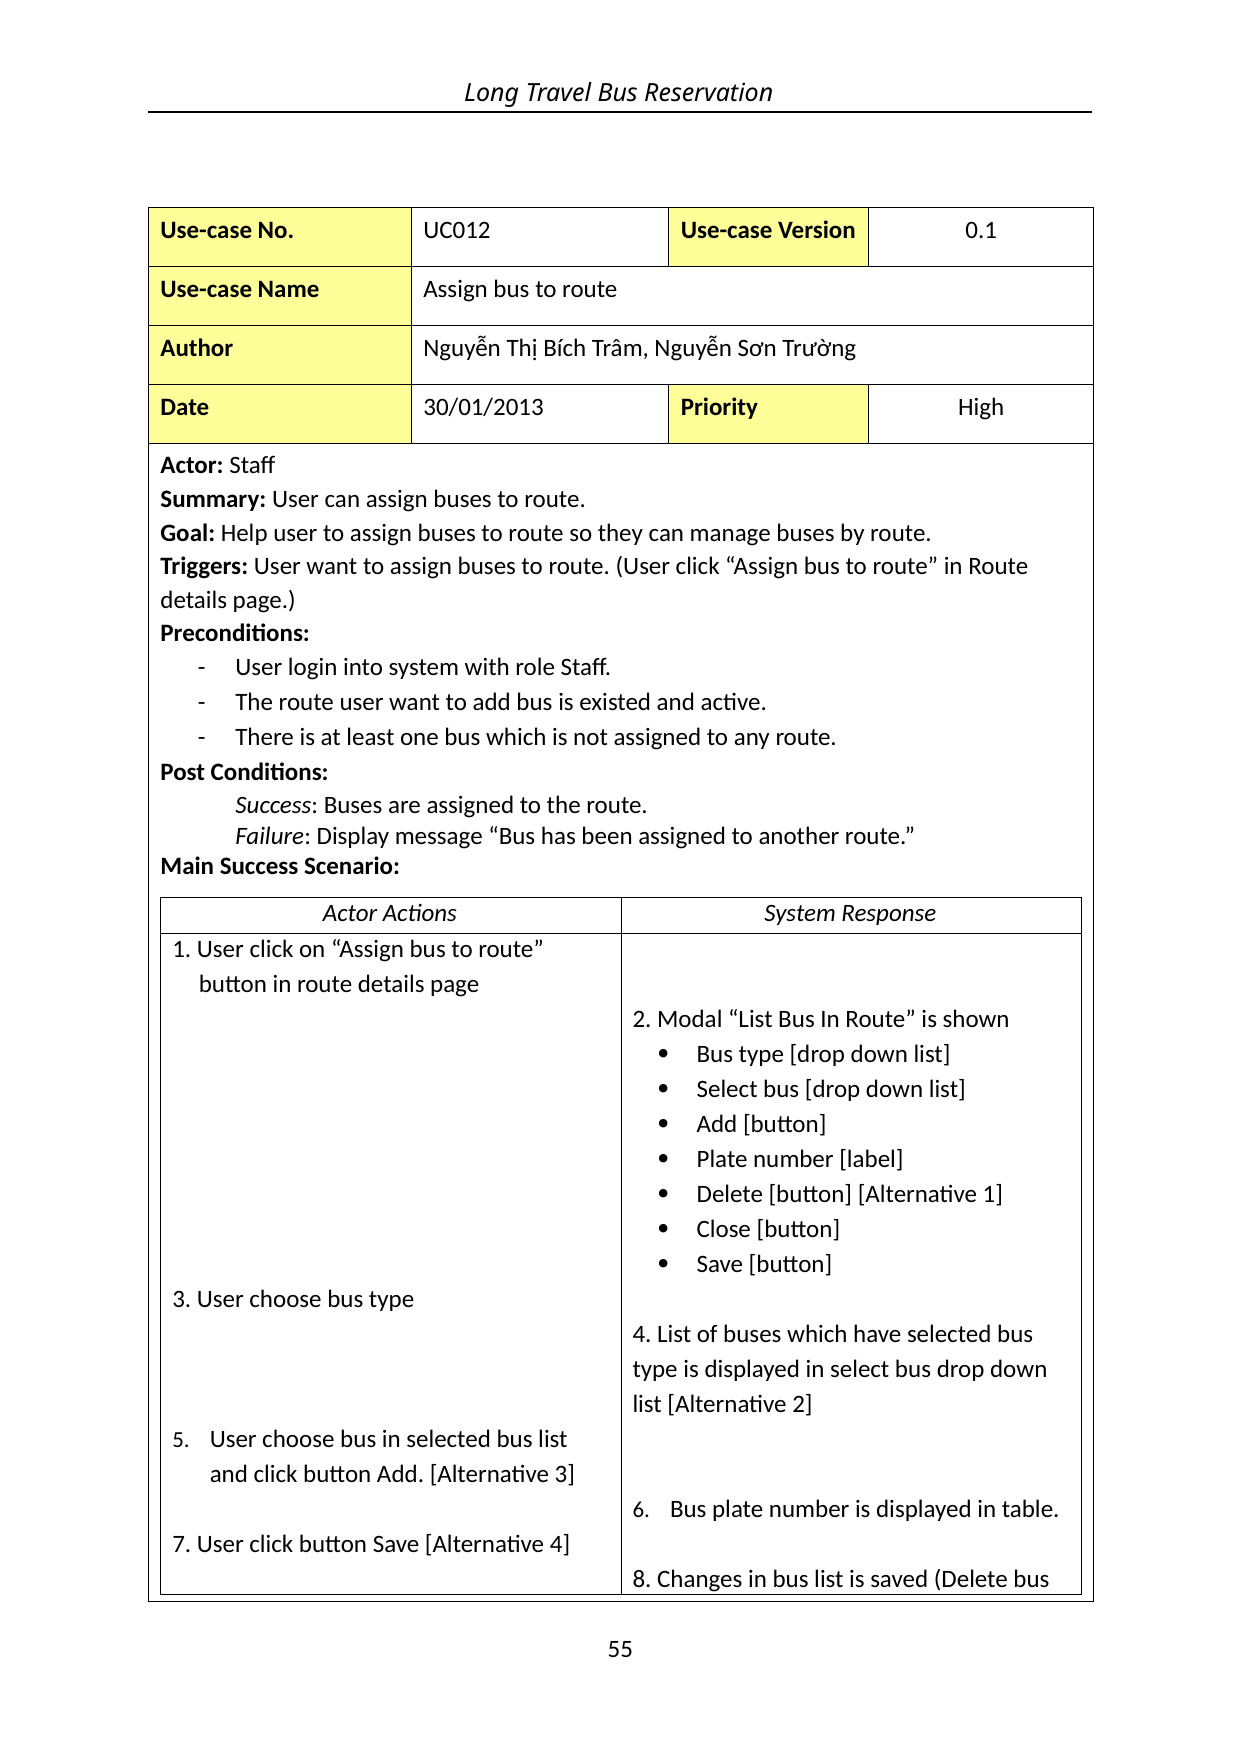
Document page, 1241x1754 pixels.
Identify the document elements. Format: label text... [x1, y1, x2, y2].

table_cell Priority [669, 385, 868, 443]
table_cell 0.1 [869, 208, 1093, 266]
table_cell Use-case No. [149, 208, 411, 266]
table_cell Use-case Name [149, 267, 411, 325]
table_cell Nguyễn Thị Bích Trâm, Nguyễn Sơn Trường [412, 326, 1093, 384]
table_cell UC012 [412, 208, 668, 266]
table_cell High [869, 385, 1093, 443]
table_cell 30/01/2013 [412, 385, 668, 443]
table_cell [149, 444, 1093, 1601]
table_cell Date [149, 385, 411, 443]
table_cell Author [149, 326, 411, 384]
table_cell Use-case Version [669, 208, 868, 266]
table_cell Assign bus to route [412, 267, 1093, 325]
